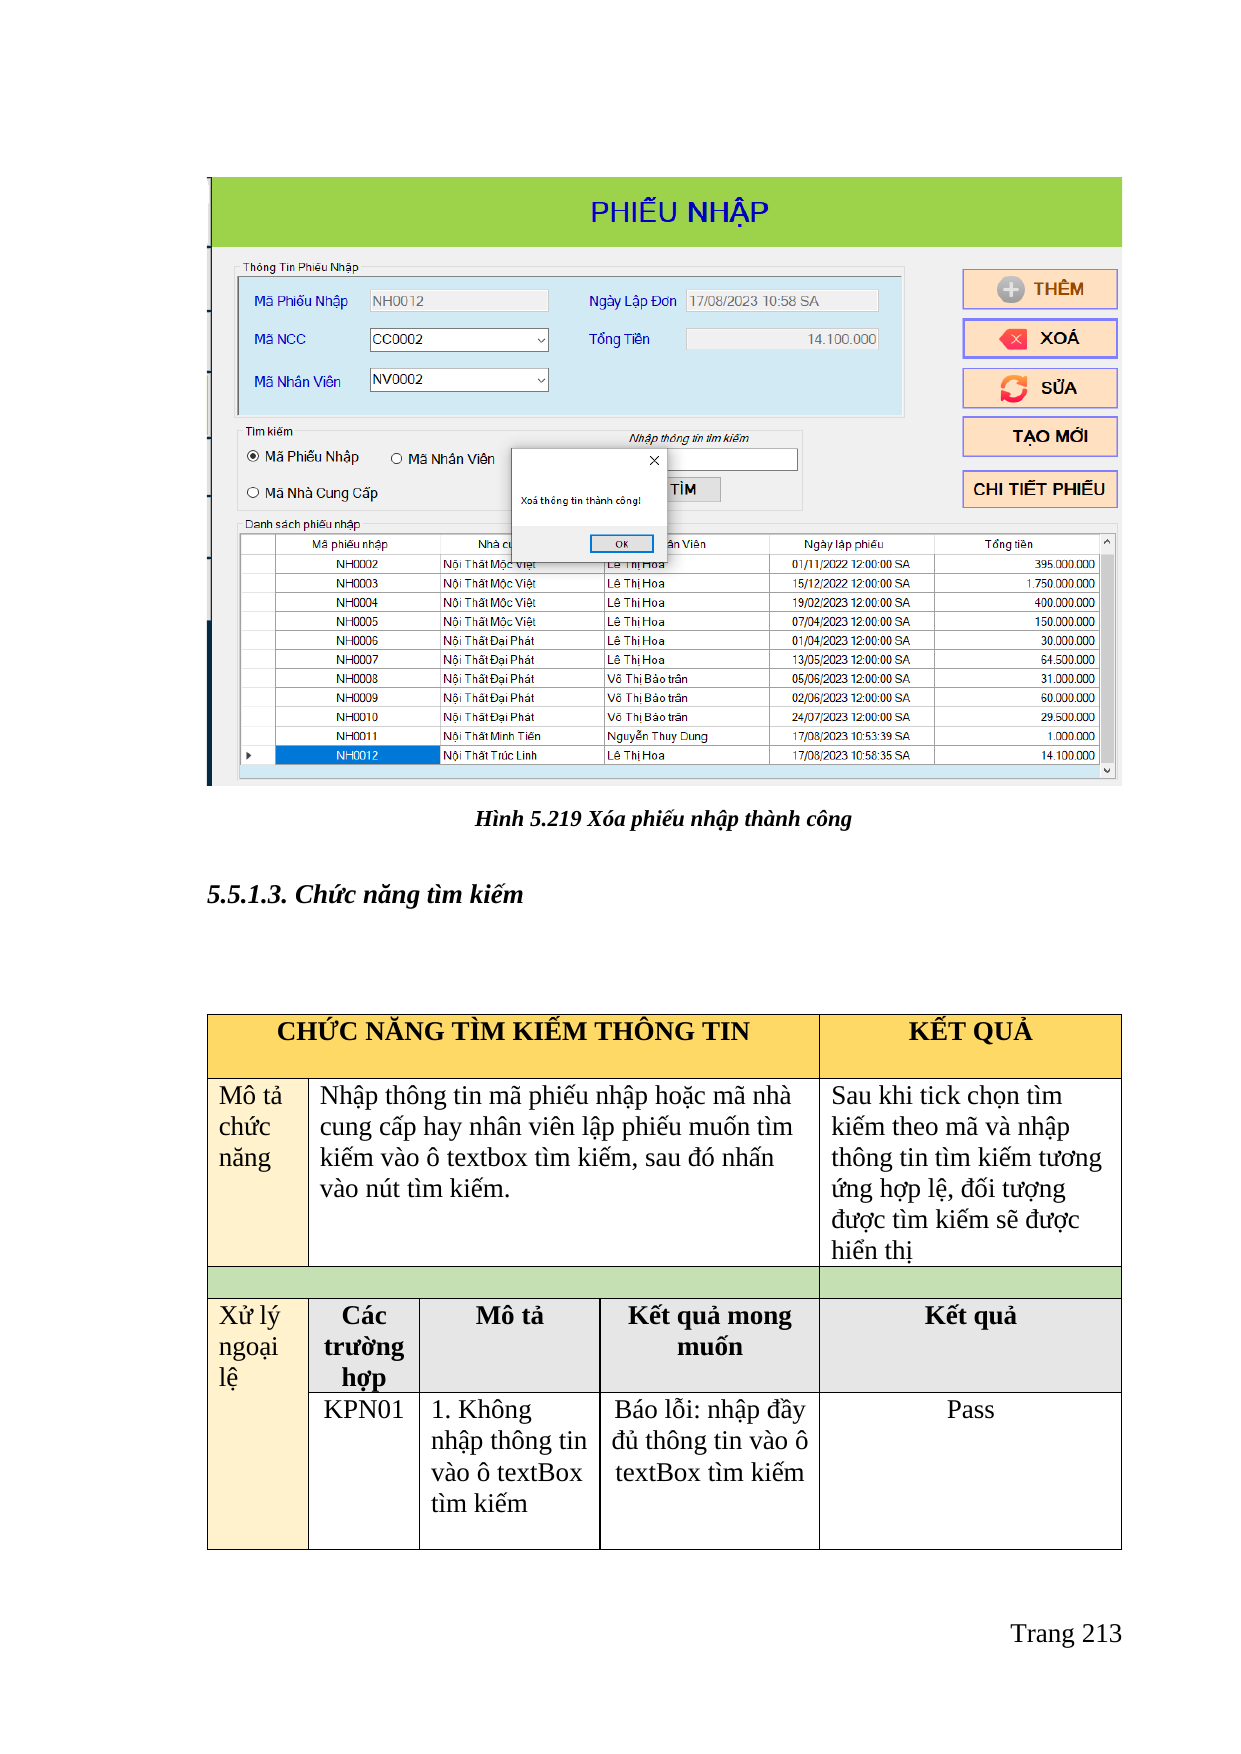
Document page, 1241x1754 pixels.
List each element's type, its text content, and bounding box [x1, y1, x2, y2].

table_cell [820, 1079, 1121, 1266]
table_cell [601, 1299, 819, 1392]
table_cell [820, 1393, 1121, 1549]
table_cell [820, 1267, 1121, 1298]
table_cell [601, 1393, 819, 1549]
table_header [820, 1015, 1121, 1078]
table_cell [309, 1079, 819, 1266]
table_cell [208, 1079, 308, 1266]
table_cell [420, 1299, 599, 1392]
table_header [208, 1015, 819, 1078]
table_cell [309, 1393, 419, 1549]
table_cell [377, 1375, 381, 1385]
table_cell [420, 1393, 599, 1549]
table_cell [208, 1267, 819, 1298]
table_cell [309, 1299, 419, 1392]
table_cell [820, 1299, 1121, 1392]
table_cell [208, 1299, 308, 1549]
subtitle Chức năng tìm kiếm [207, 878, 1122, 910]
picture [206, 177, 1123, 786]
